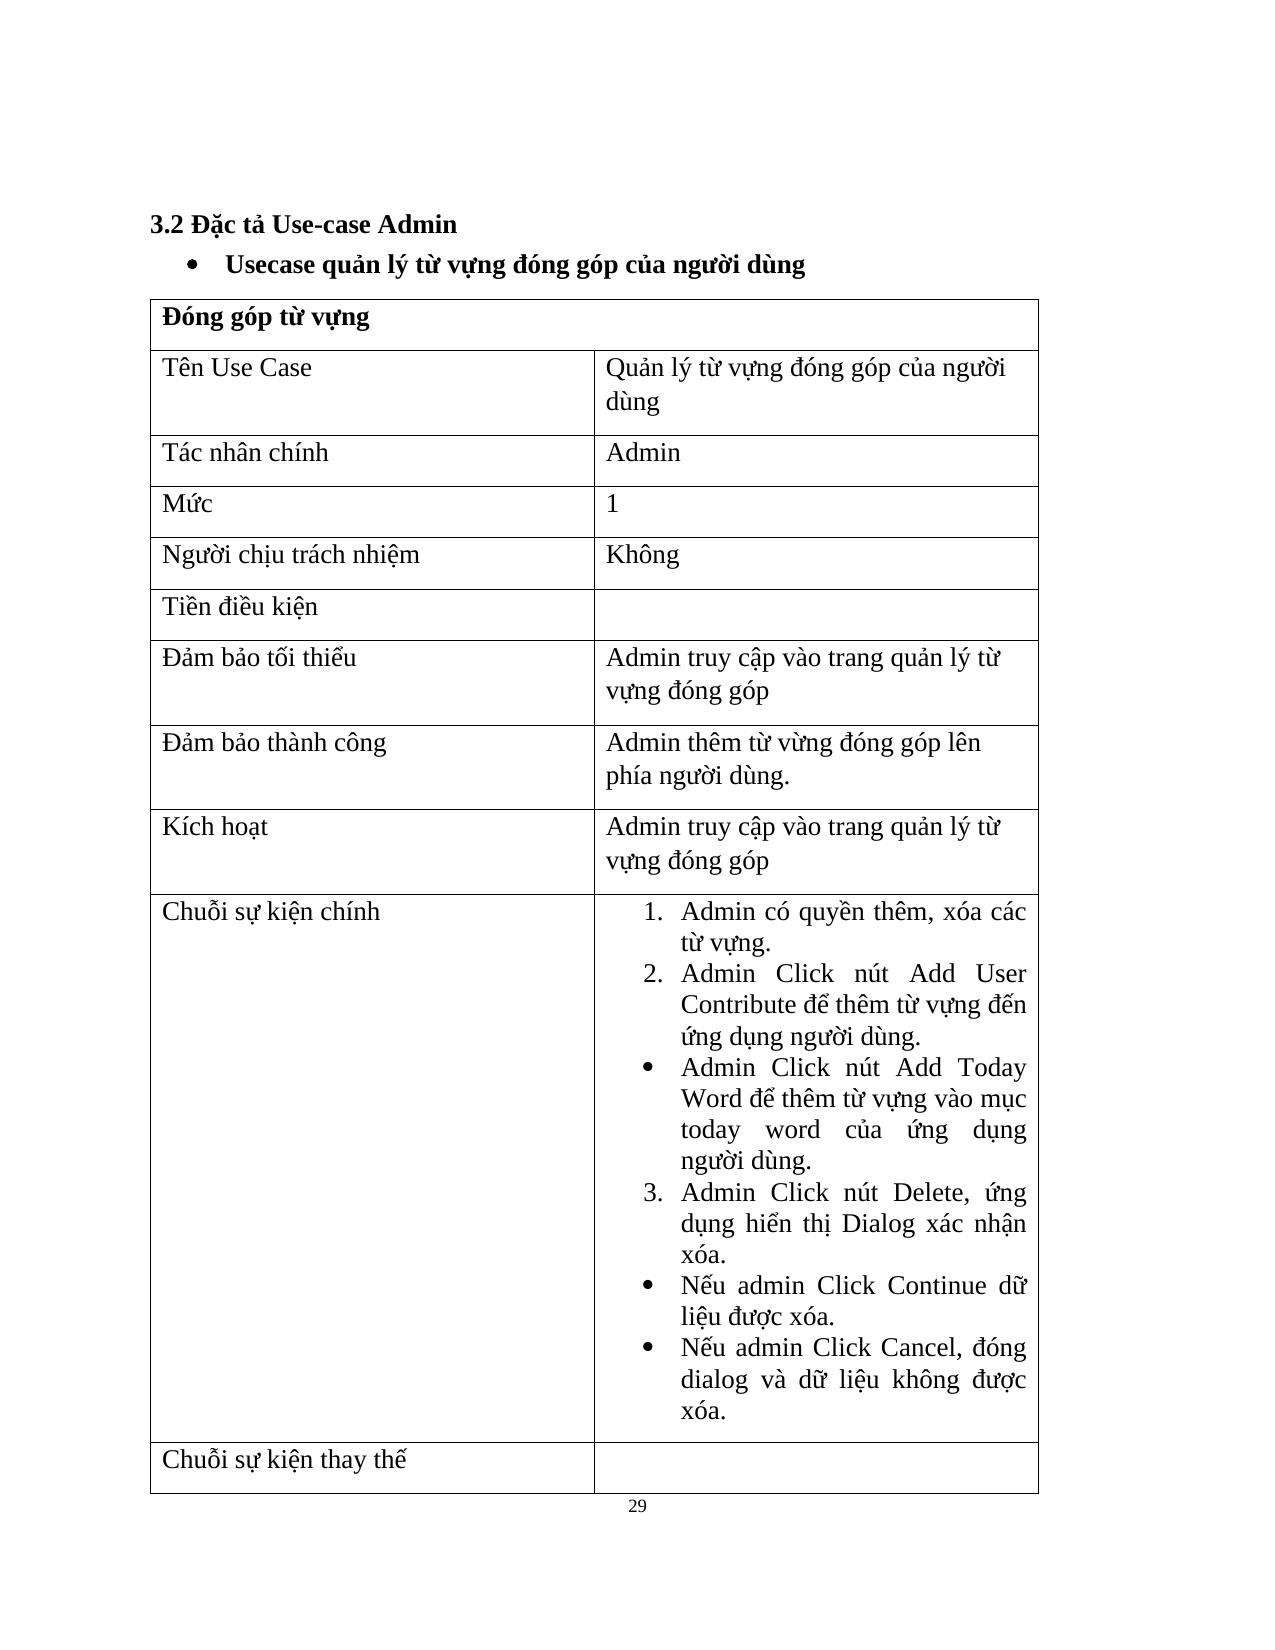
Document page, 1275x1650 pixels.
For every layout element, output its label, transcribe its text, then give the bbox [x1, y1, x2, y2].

table_cell Admin [595, 436, 1038, 486]
table_cell 1 [595, 487, 1038, 537]
table_cell Admin truy cập vào trang quản lý từ vựng đóng góp [595, 810, 1038, 894]
table_cell Chuỗi sự kiện chính [151, 895, 594, 1442]
table_cell Mức [151, 487, 594, 537]
table_cell Admin truy cập vào trang quản lý từ vựng đóng góp [595, 641, 1038, 724]
table_cell Kích hoạt [151, 810, 594, 894]
table_cell Đảm bảo tối thiểu [151, 641, 594, 724]
table_cell Tác nhân chính [151, 436, 594, 486]
table_cell Không [595, 538, 1038, 588]
table_cell [595, 590, 1038, 640]
table_cell Chuỗi sự kiện thay thế [151, 1443, 594, 1493]
list Usecase quản lý từ vựng đóng góp của người dùng [187, 248, 1125, 279]
table_cell Tiền điều kiện [151, 590, 594, 640]
table_cell Admin có quyền thêm, xóa các từ vựng. Admin Click nút Add User Contribute để thêm từ vựng đến ứng dụng người dùng. Admin Click nút Add Today Word để thêm từ vựng vào mục today word của ứng dụng người dùng. Admin Click nút Delete, ứng dụng hiển thị Dialog xác nhận xóa. Nếu admin Click Continue dữ liệu được xóa. Nếu admin Click Cancel, đóng dialog và dữ liệu không được xóa. [595, 895, 1038, 1442]
table_header Đóng góp từ vựng [151, 300, 1038, 350]
table_cell [595, 1443, 1038, 1493]
subtitle 3.2 Đặc tả Use-case Admin [150, 208, 1125, 240]
table_cell Tên Use Case [151, 351, 594, 435]
table_cell Người chịu trách nhiệm [151, 538, 594, 588]
table_cell Admin thêm từ vừng đóng góp lên phía người dùng. [595, 726, 1038, 809]
table_cell Quản lý từ vựng đóng góp của người dùng [595, 351, 1038, 435]
table_cell Đảm bảo thành công [151, 726, 594, 809]
